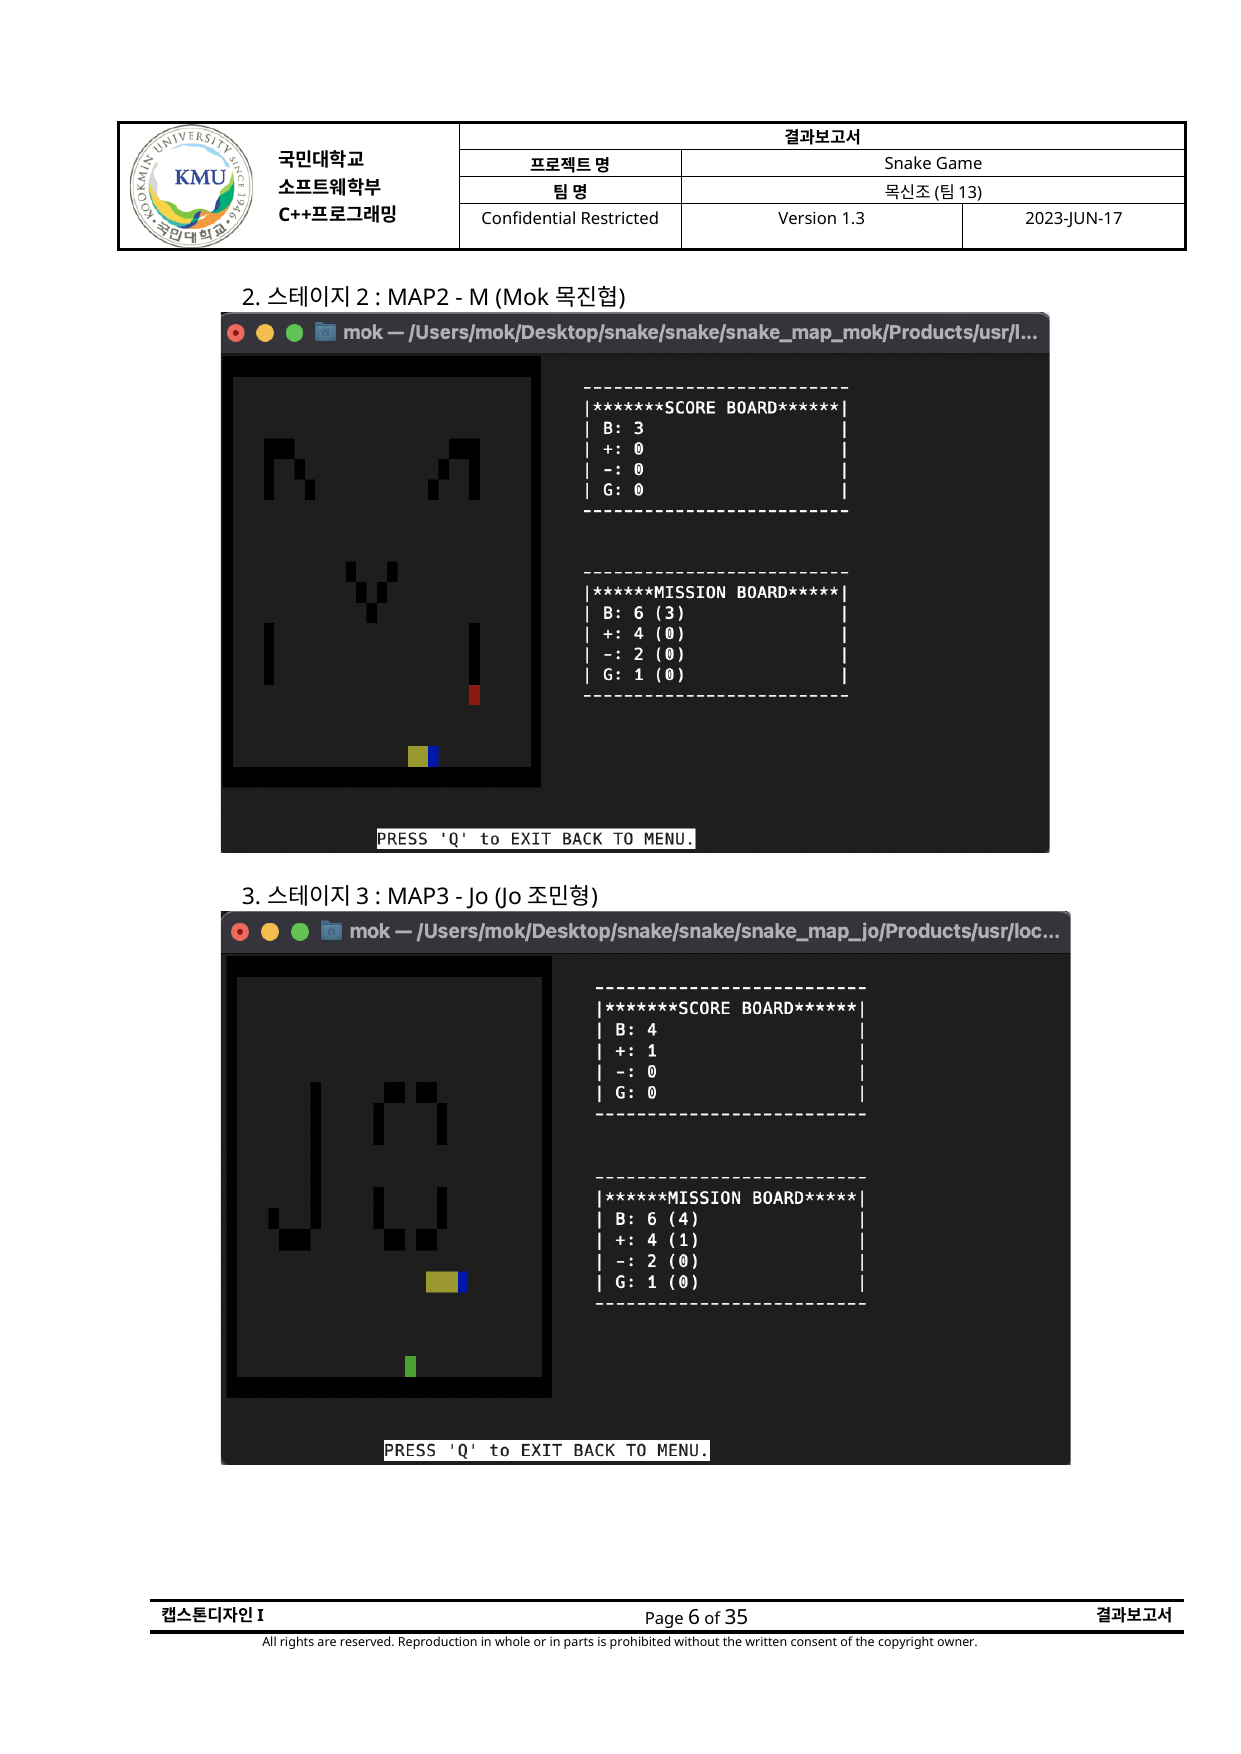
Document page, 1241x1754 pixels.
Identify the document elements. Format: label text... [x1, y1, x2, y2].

picture [129, 124, 253, 248]
picture [220, 312, 1050, 853]
picture [220, 911, 1071, 1465]
